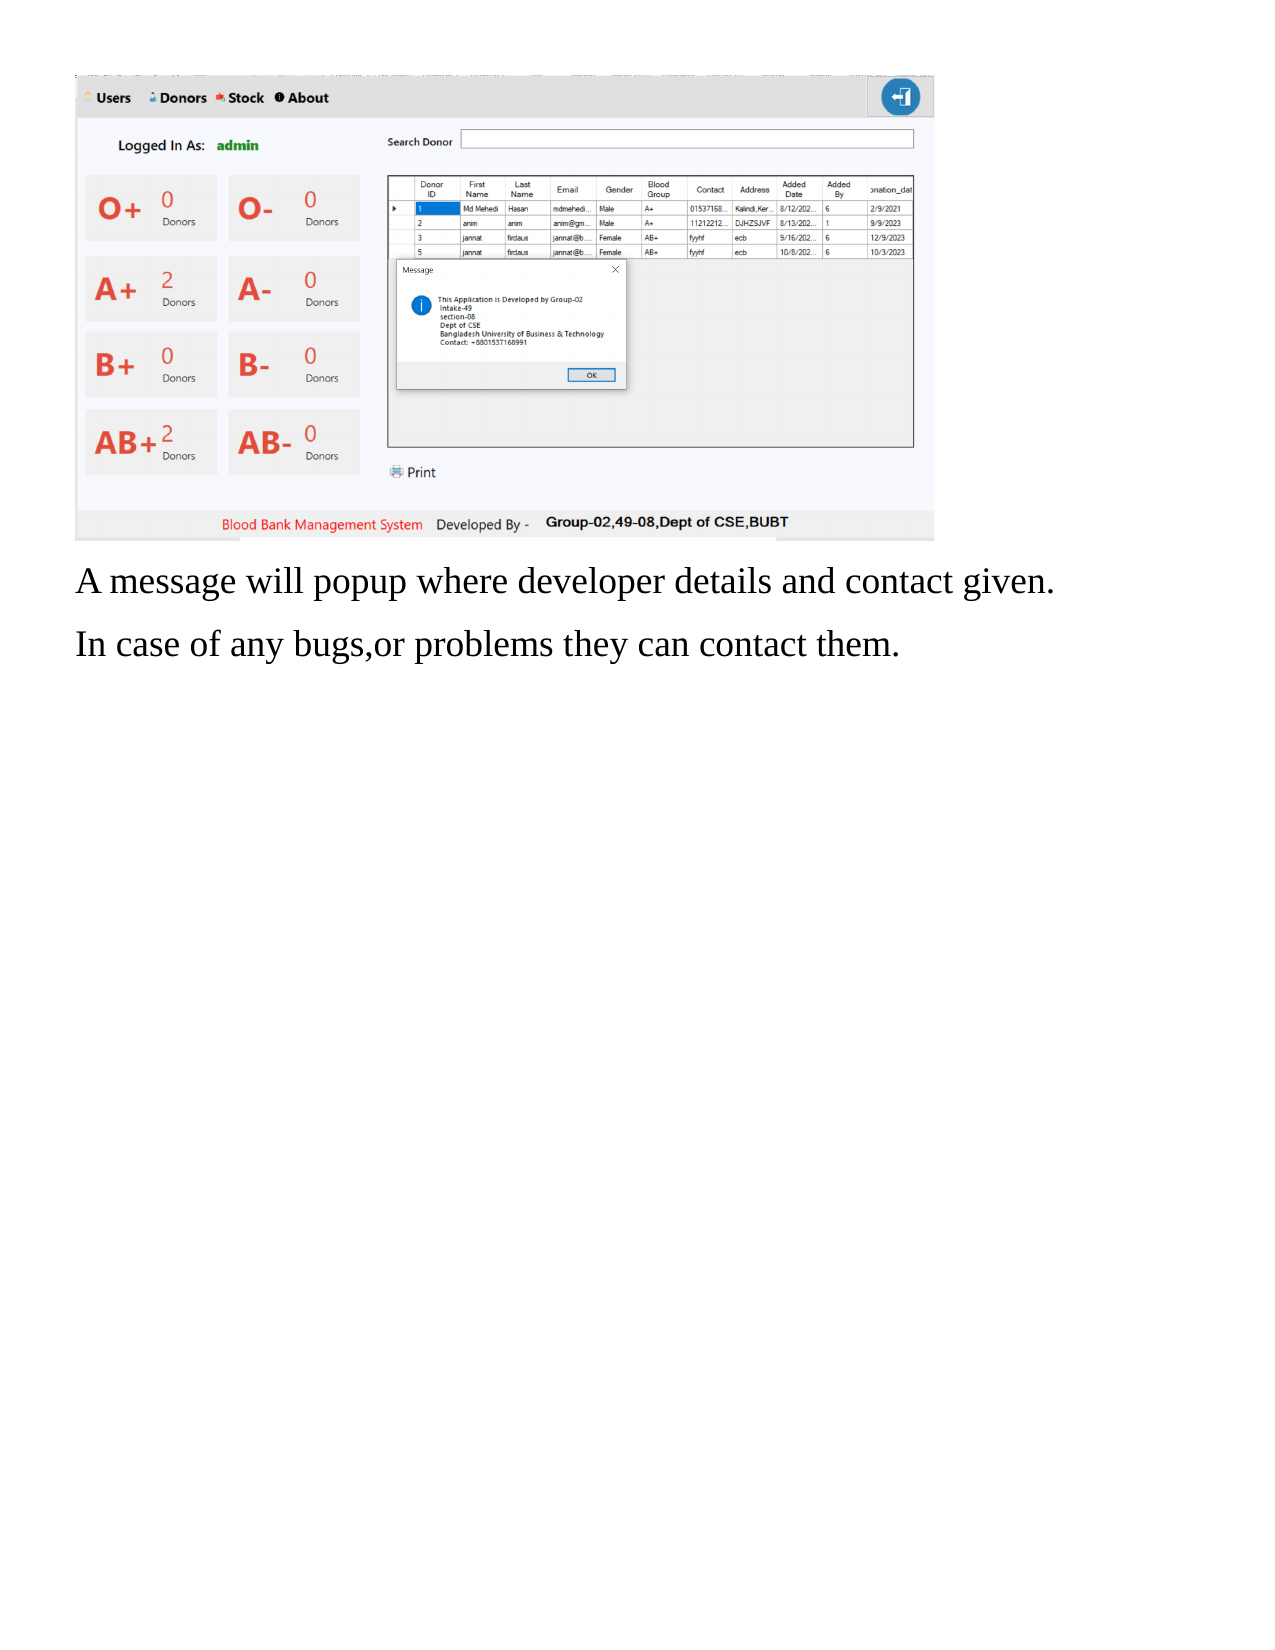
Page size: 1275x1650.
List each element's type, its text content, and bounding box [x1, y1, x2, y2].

text In case of any bugs,or problems they can contact them. [75, 621, 1200, 664]
picture [75, 75, 935, 541]
text A message will popup where developer details and contact given. [75, 559, 1200, 602]
